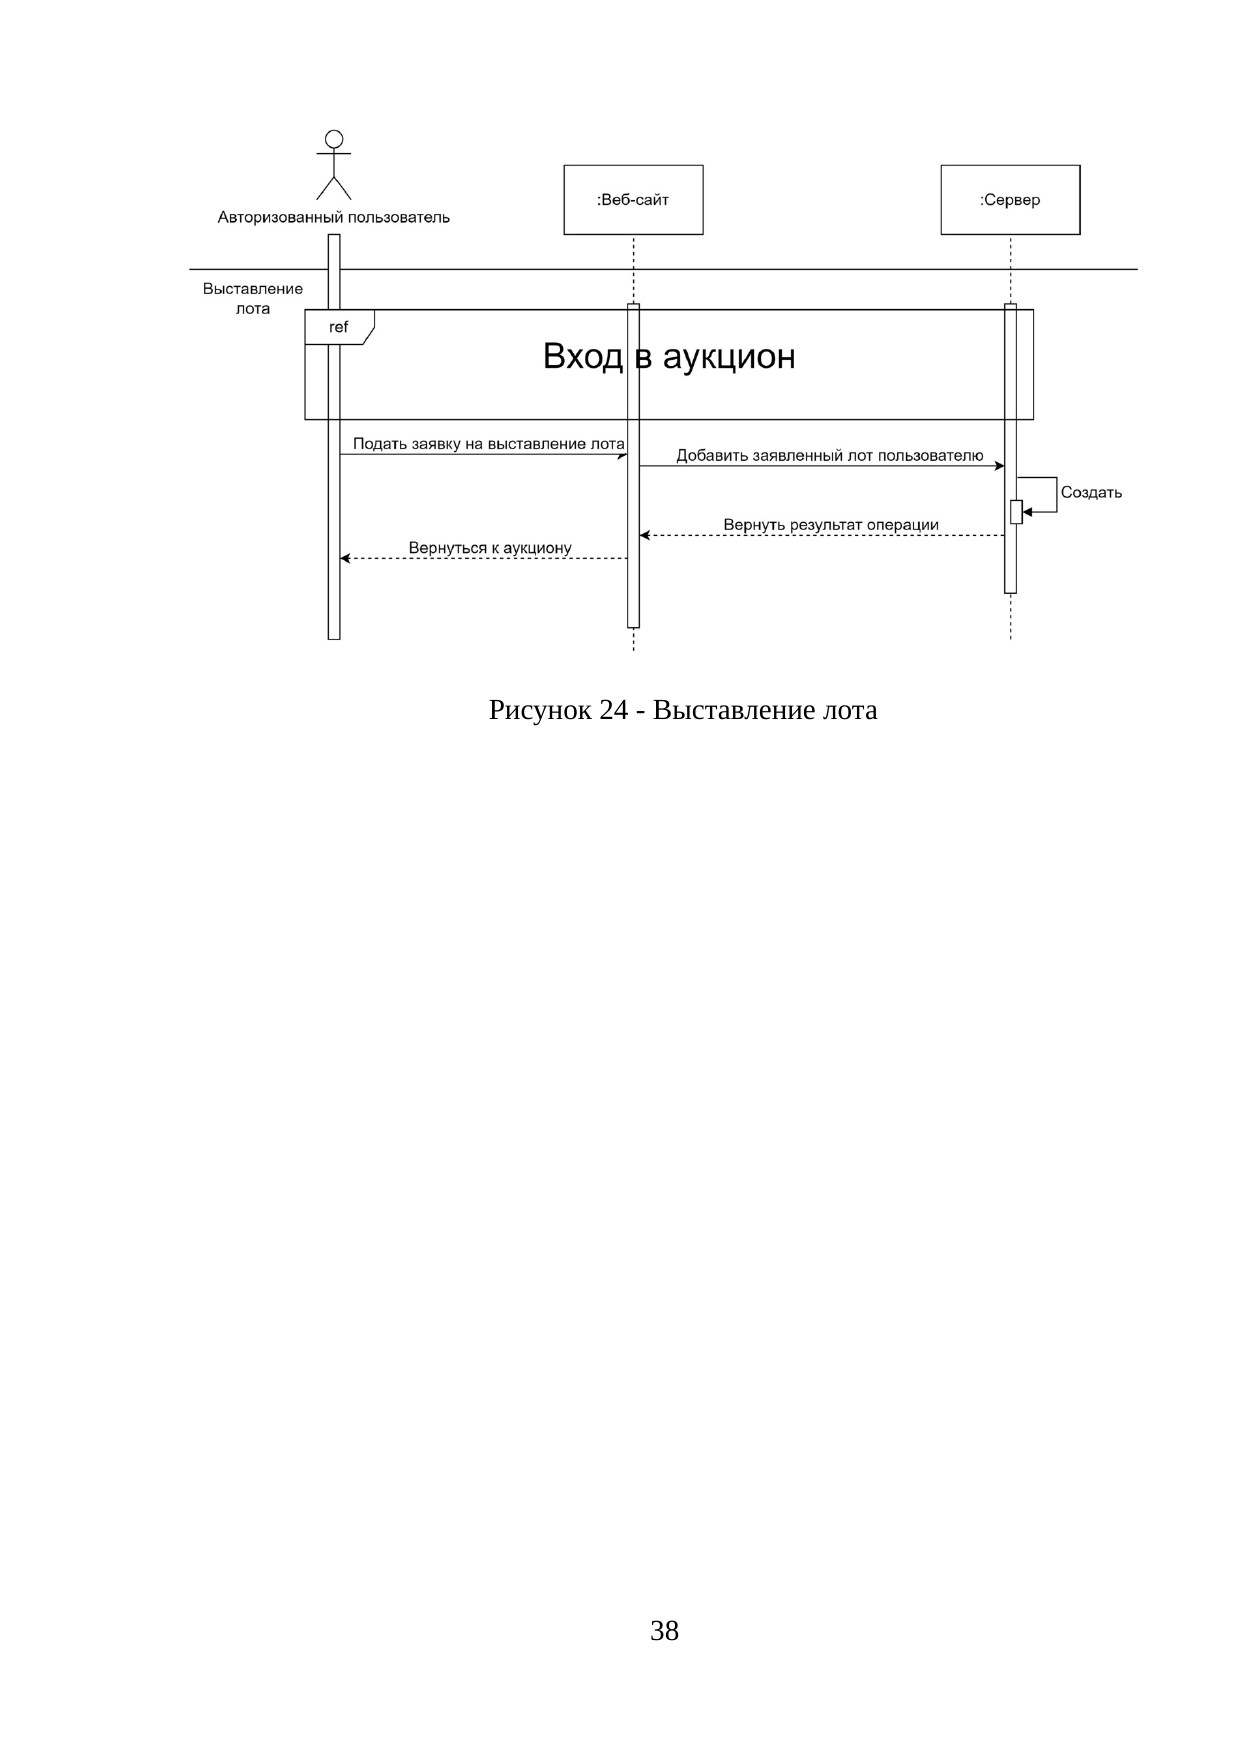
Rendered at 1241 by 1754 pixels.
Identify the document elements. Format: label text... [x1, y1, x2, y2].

picture [177, 118, 1152, 665]
text Выставление лота [215, 692, 1152, 726]
